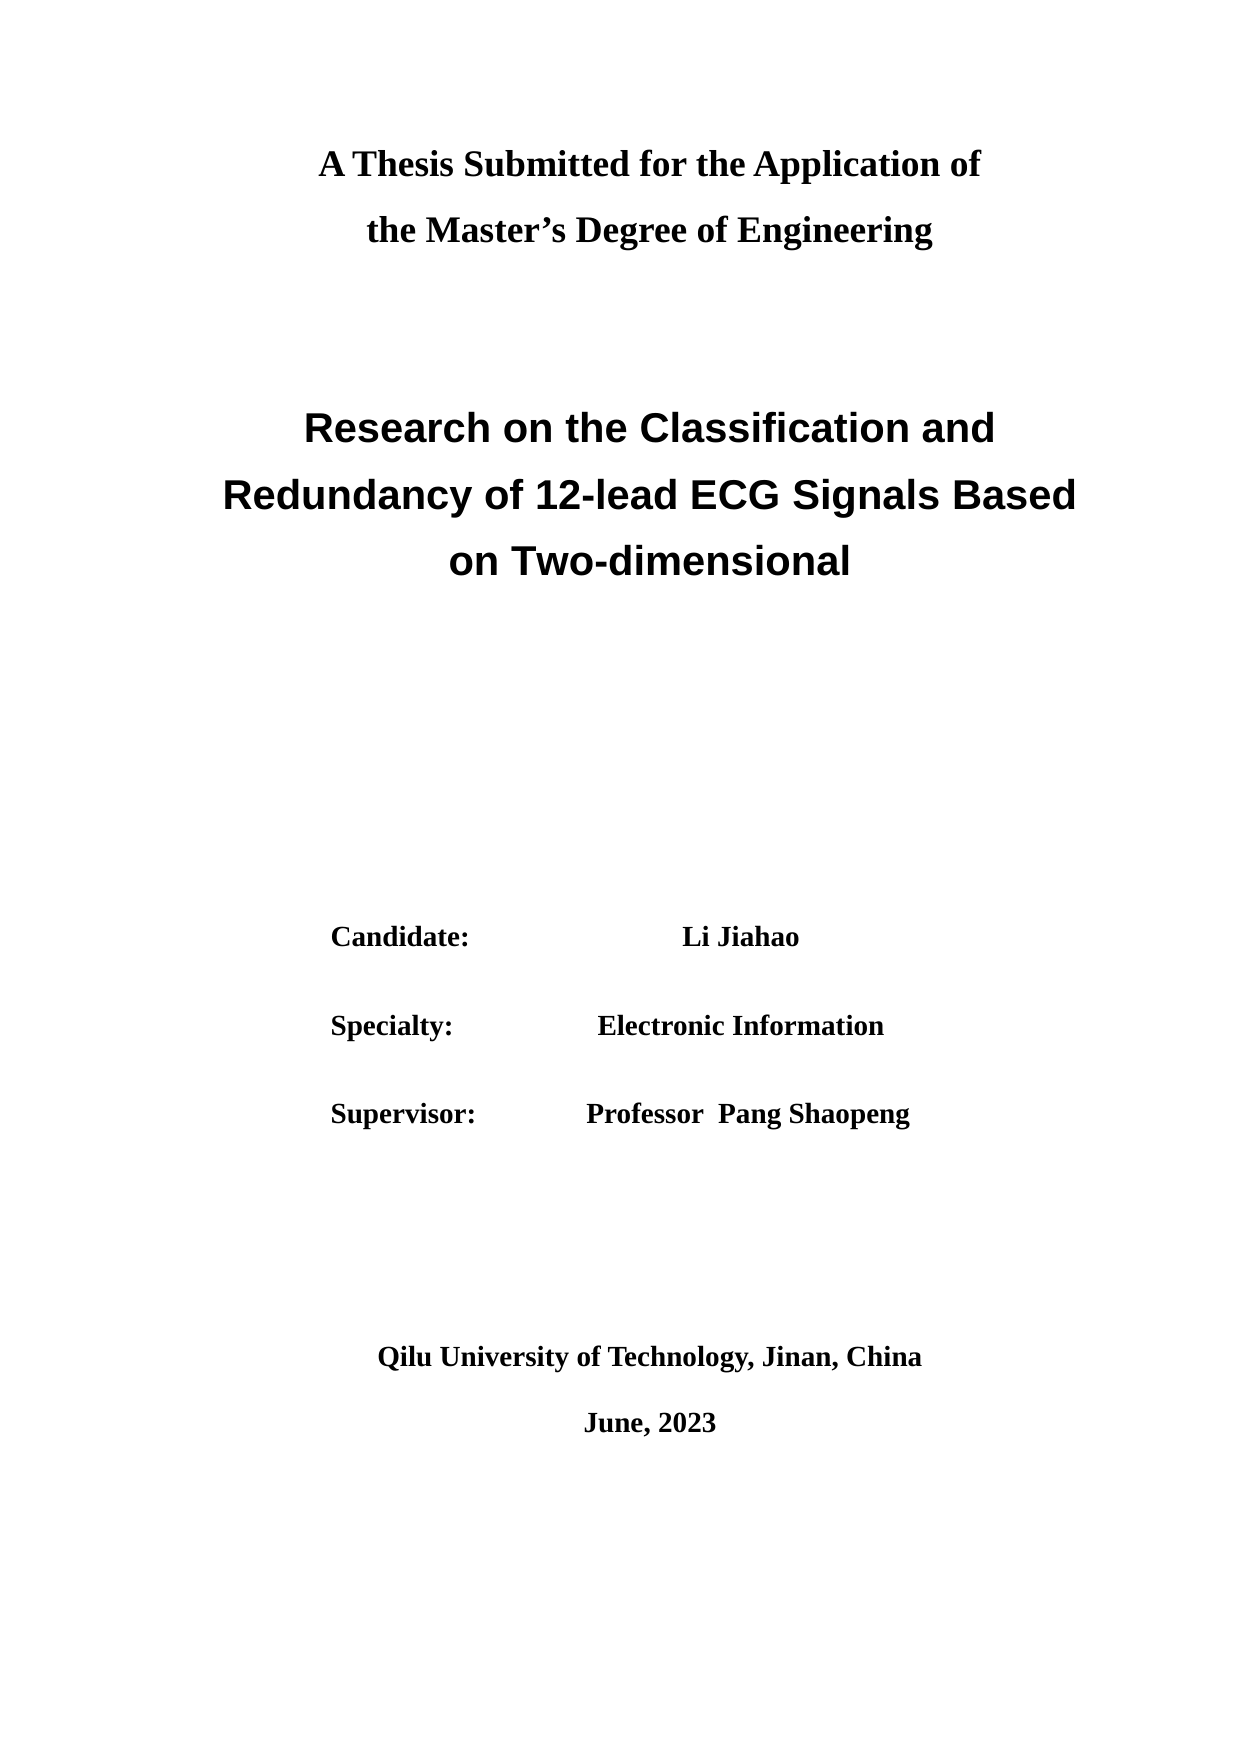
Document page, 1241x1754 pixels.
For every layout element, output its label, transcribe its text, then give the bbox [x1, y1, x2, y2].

table_cell Supervisor: [319, 1069, 487, 1157]
table_cell Specialty: [319, 980, 487, 1069]
table_header Candidate: [319, 891, 487, 980]
text A Thesis Submitted for the Application of [207, 129, 1093, 196]
text Redundancy of 12-lead ECG Signals Based on Two-dimensional [207, 461, 1093, 593]
text Qilu University of Technology, Jinan, China [207, 1323, 1093, 1389]
table_cell Professor Pang Shaopeng [488, 1069, 994, 1157]
text Research on the Classification and [207, 394, 1093, 461]
table_cell Electronic Information [488, 980, 994, 1069]
text June, 2023 [207, 1389, 1093, 1456]
text the Master’s Degree of Engineering [207, 196, 1093, 262]
table_header Li Jiahao [488, 891, 994, 980]
